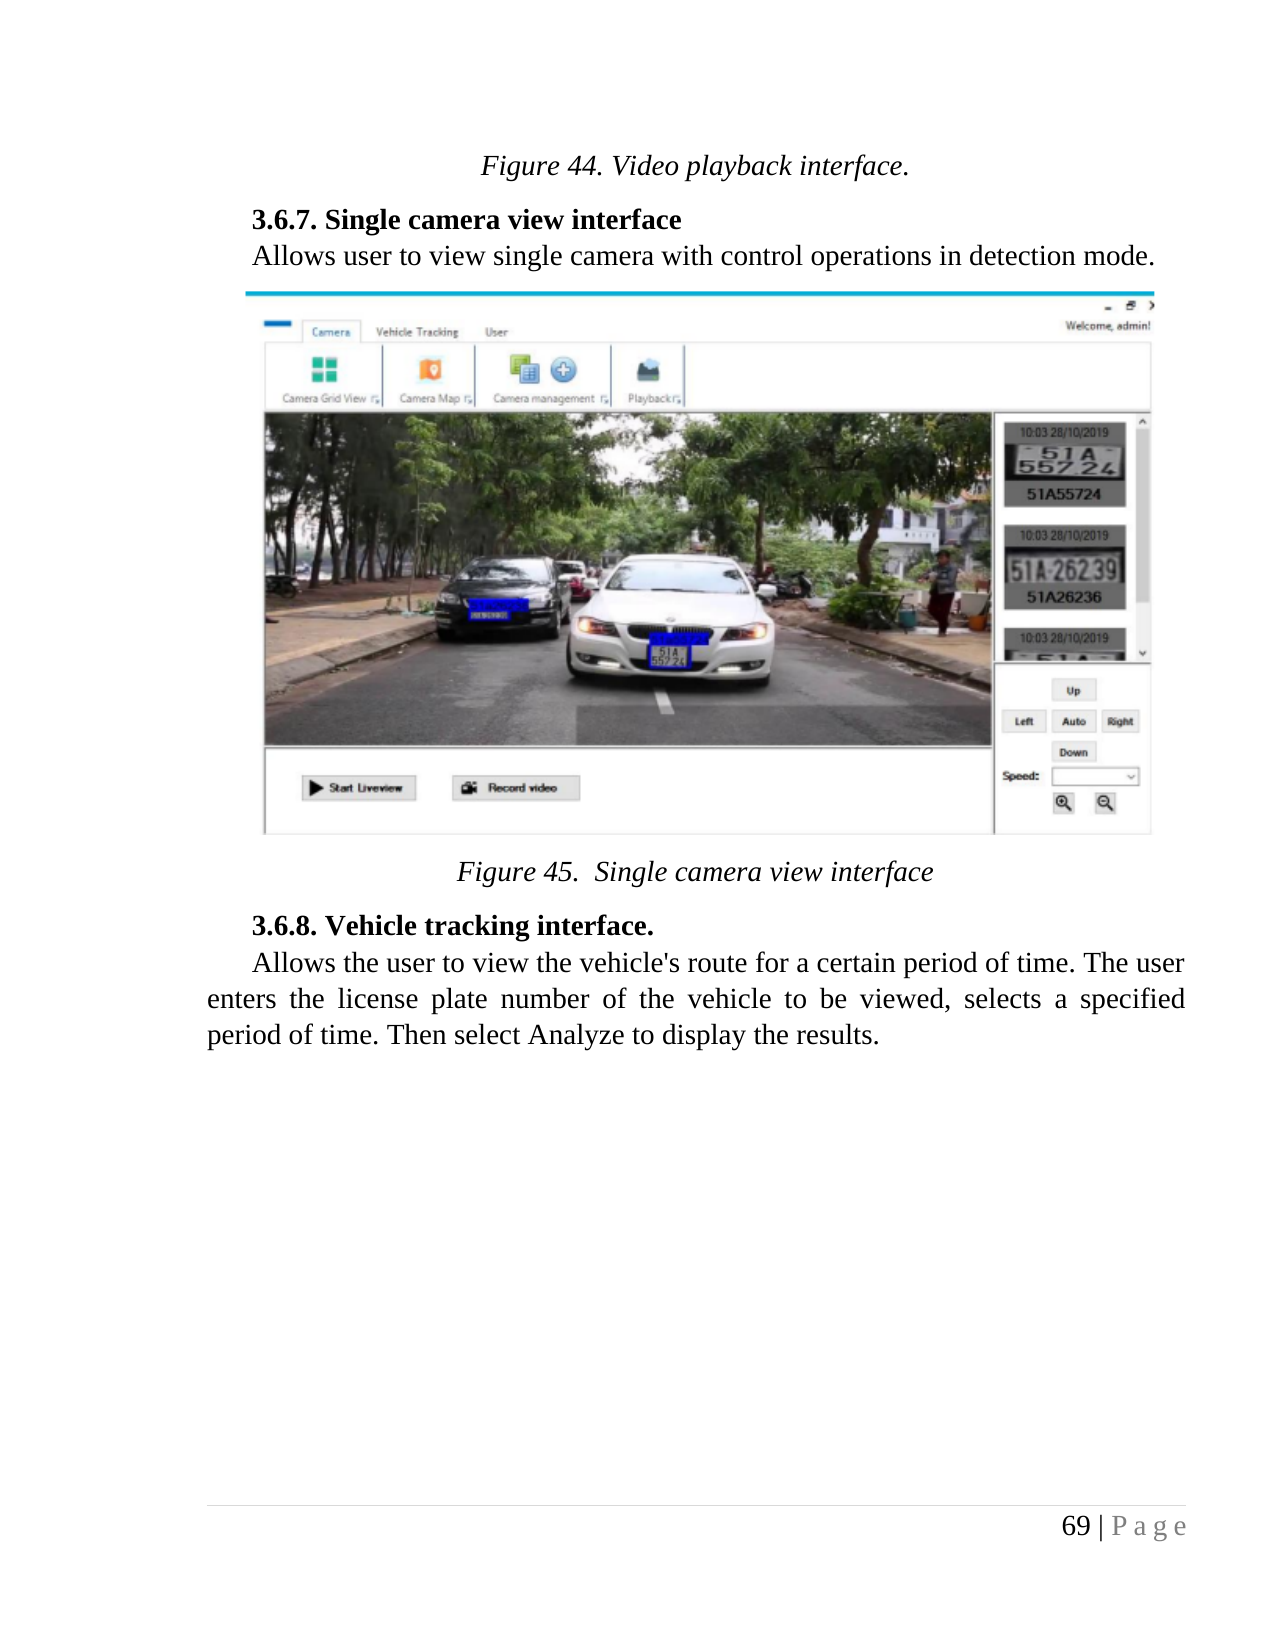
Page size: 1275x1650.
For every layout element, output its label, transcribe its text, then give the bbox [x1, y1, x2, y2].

text Allows the user to view the vehicle's route for a certain period of time. The user enters the license plate number of the vehicle to be viewed, selects a specified period of time. Then select Analyze to display the results. [207, 945, 1186, 1051]
text Allows user to view single camera with control operations in detection mode. [207, 238, 1186, 272]
text Single camera view interface [252, 202, 1186, 236]
text Vehicle tracking interface. [252, 908, 1186, 942]
picture [238, 291, 1155, 835]
